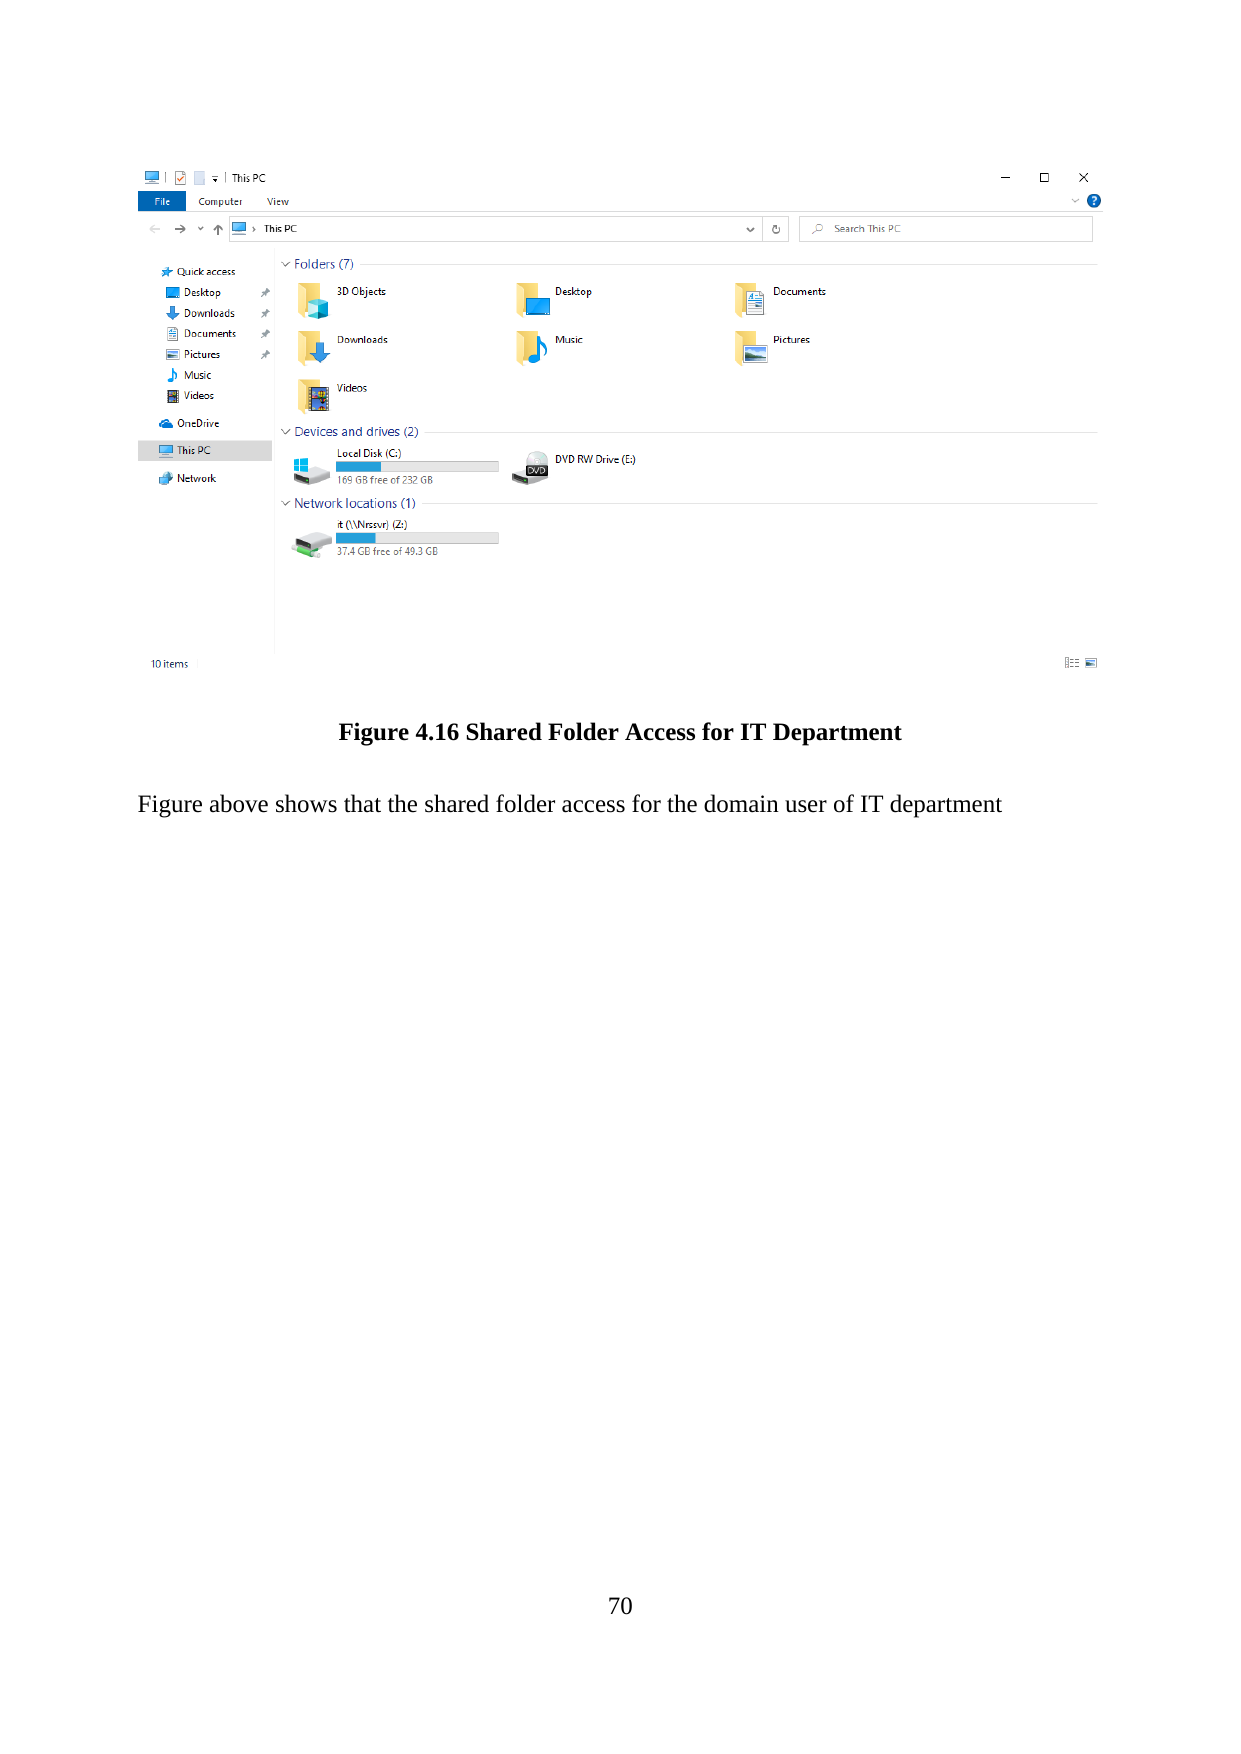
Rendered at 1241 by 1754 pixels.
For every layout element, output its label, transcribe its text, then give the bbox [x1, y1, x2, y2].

picture [137, 164, 1104, 674]
text Figure above shows that the shared folder access for the domain user of IT department [137, 789, 1103, 818]
subtitle Figure 4.16 Shared Folder Access for IT Department [137, 717, 1103, 746]
